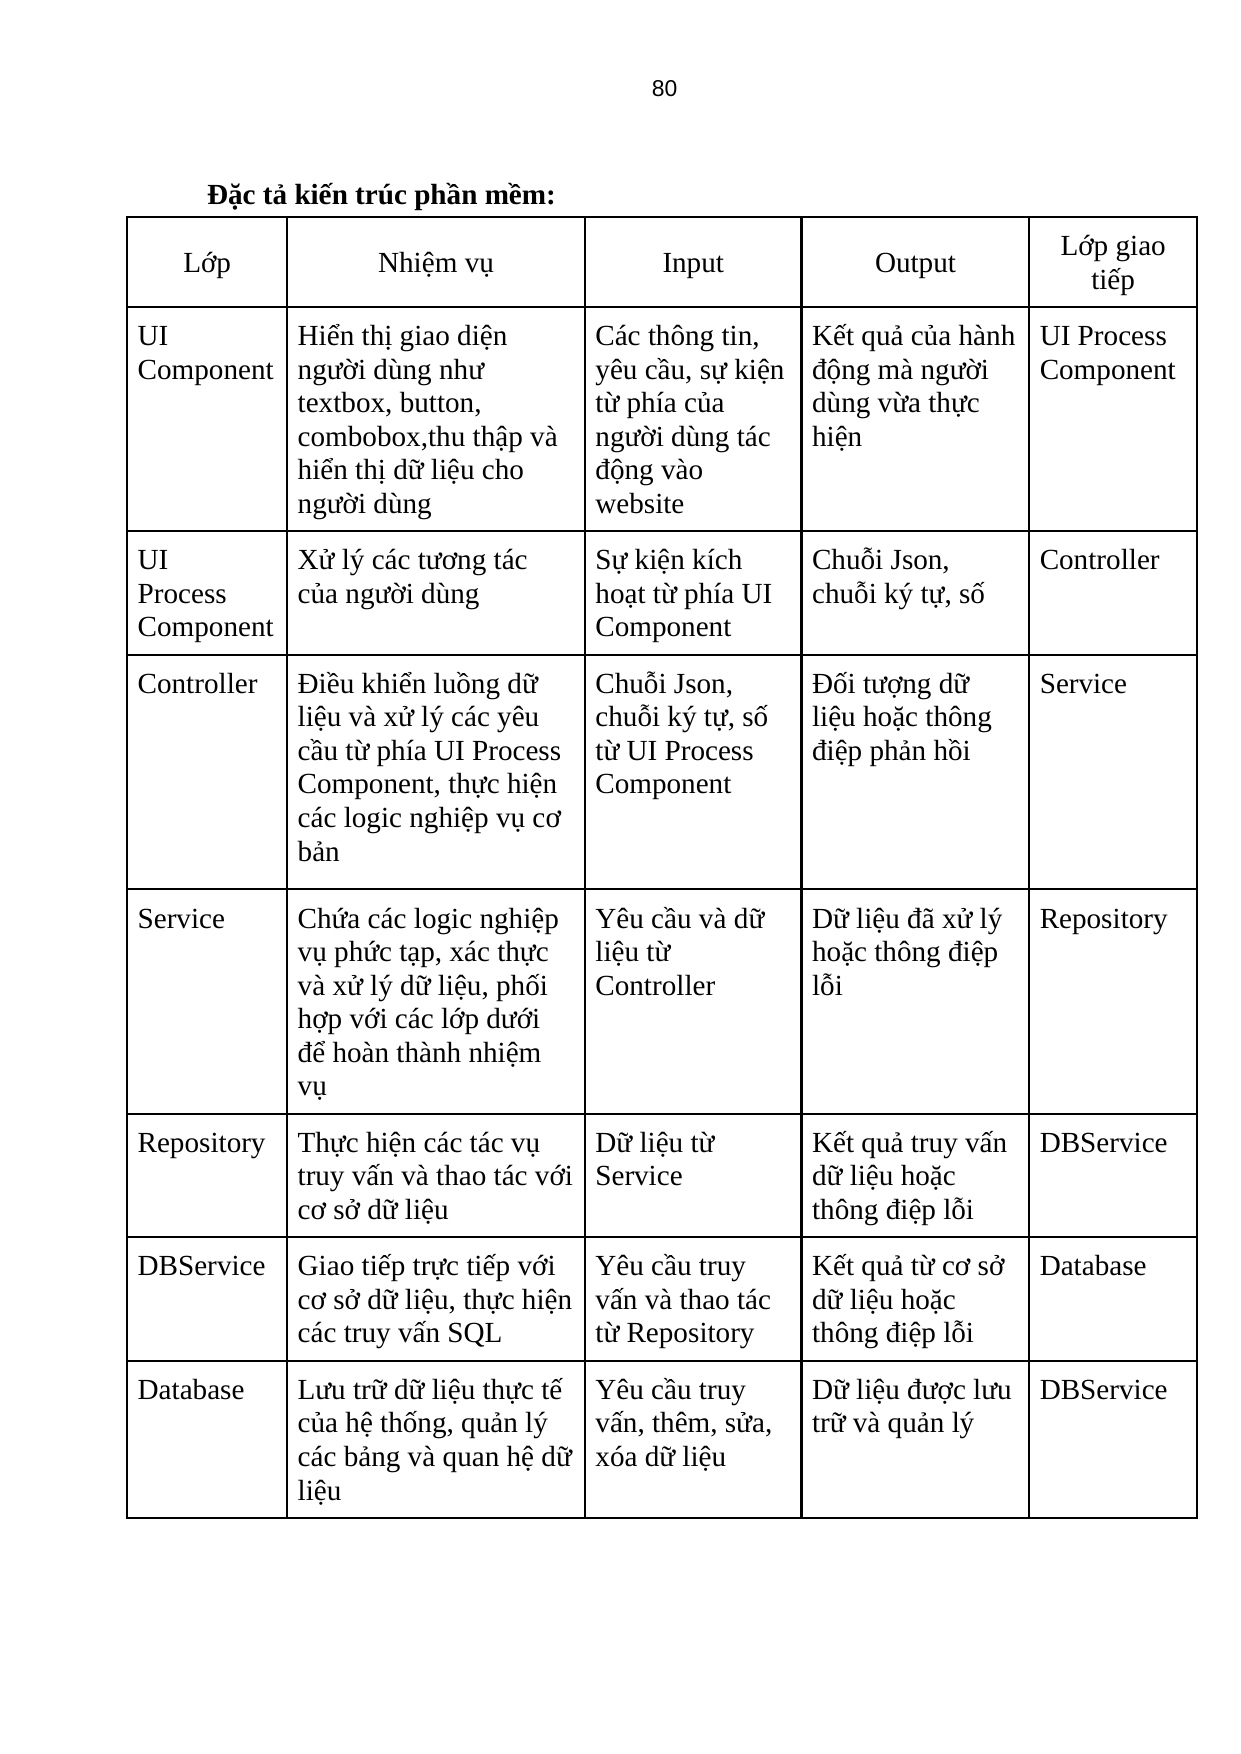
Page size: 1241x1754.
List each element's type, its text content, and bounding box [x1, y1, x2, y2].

table_cell Giao tiếp trực tiếp với cơ sở dữ liệu, thực hiện các truy vấn SQL [288, 1238, 584, 1359]
table_cell Dữ liệu được lưu trữ và quản lý [803, 1362, 1028, 1517]
table_cell Controller [1030, 532, 1196, 653]
table_cell Kết quả truy vấn dữ liệu hoặc thông điệp lỗi [803, 1115, 1028, 1236]
table_cell Kết quả của hành động mà người dùng vừa thực hiện [803, 308, 1028, 530]
table_cell Thực hiện các tác vụ truy vấn và thao tác với cơ sở dữ liệu [288, 1115, 584, 1236]
table_cell DBService [1030, 1115, 1196, 1236]
table_cell Controller [128, 656, 286, 888]
table_cell Xử lý các tương tác của người dùng [288, 532, 584, 653]
table_cell Repository [128, 1115, 286, 1236]
table_cell UI Process Component [1030, 308, 1196, 530]
table_cell Dữ liệu đã xử lý hoặc thông điệp lỗi [803, 890, 1028, 1112]
table_cell Chuỗi Json, chuỗi ký tự, số từ UI Process Component [586, 656, 800, 888]
table_cell Service [1030, 656, 1196, 888]
table_cell Lưu trữ dữ liệu thực tế của hệ thống, quản lý các bảng và quan hệ dữ liệu [288, 1362, 584, 1517]
table_header Lớp giao tiếp [1030, 218, 1196, 306]
table_cell Database [1030, 1238, 1196, 1359]
text Đặc tả kiến trúc phần mềm: [207, 177, 1122, 211]
table_cell Yêu cầu truy vấn và thao tác từ Repository [586, 1238, 800, 1359]
table_cell Kết quả từ cơ sở dữ liệu hoặc thông điệp lỗi [803, 1238, 1028, 1359]
table_cell Dữ liệu từ Service [586, 1115, 800, 1236]
table_cell Chuỗi Json, chuỗi ký tự, số [803, 532, 1028, 653]
table_cell Yêu cầu và dữ liệu từ Controller [586, 890, 800, 1112]
table_cell Yêu cầu truy vấn, thêm, sửa, xóa dữ liệu [586, 1362, 800, 1517]
table_cell Hiển thị giao diện người dùng như textbox, button, combobox,thu thập và hiển thị dữ liệu cho người dùng [288, 308, 584, 530]
table_cell Chứa các logic nghiệp vụ phức tạp, xác thực và xử lý dữ liệu, phối hợp với các lớp dưới để hoàn thành nhiệm vụ [288, 890, 584, 1112]
table_header Output [803, 218, 1028, 306]
table_cell Repository [1030, 890, 1196, 1112]
table_header Input [586, 218, 800, 306]
table_cell Sự kiện kích hoạt từ phía UI Component [586, 532, 800, 653]
table_cell DBService [128, 1238, 286, 1359]
table_cell DBService [1030, 1362, 1196, 1517]
table_cell Service [128, 890, 286, 1112]
table_cell Điều khiển luồng dữ liệu và xử lý các yêu cầu từ phía UI Process Component, thực hiện các logic nghiệp vụ cơ bản [288, 656, 584, 888]
table_cell Đối tượng dữ liệu hoặc thông điệp phản hồi [803, 656, 1028, 888]
table_cell Database [128, 1362, 286, 1517]
table_cell Các thông tin, yêu cầu, sự kiện từ phía của người dùng tác động vào website [586, 308, 800, 530]
table_header Lớp [128, 218, 286, 306]
table_header Nhiệm vụ [288, 218, 584, 306]
table_cell UI Component [128, 308, 286, 530]
table_cell UI Process Component [128, 532, 286, 653]
